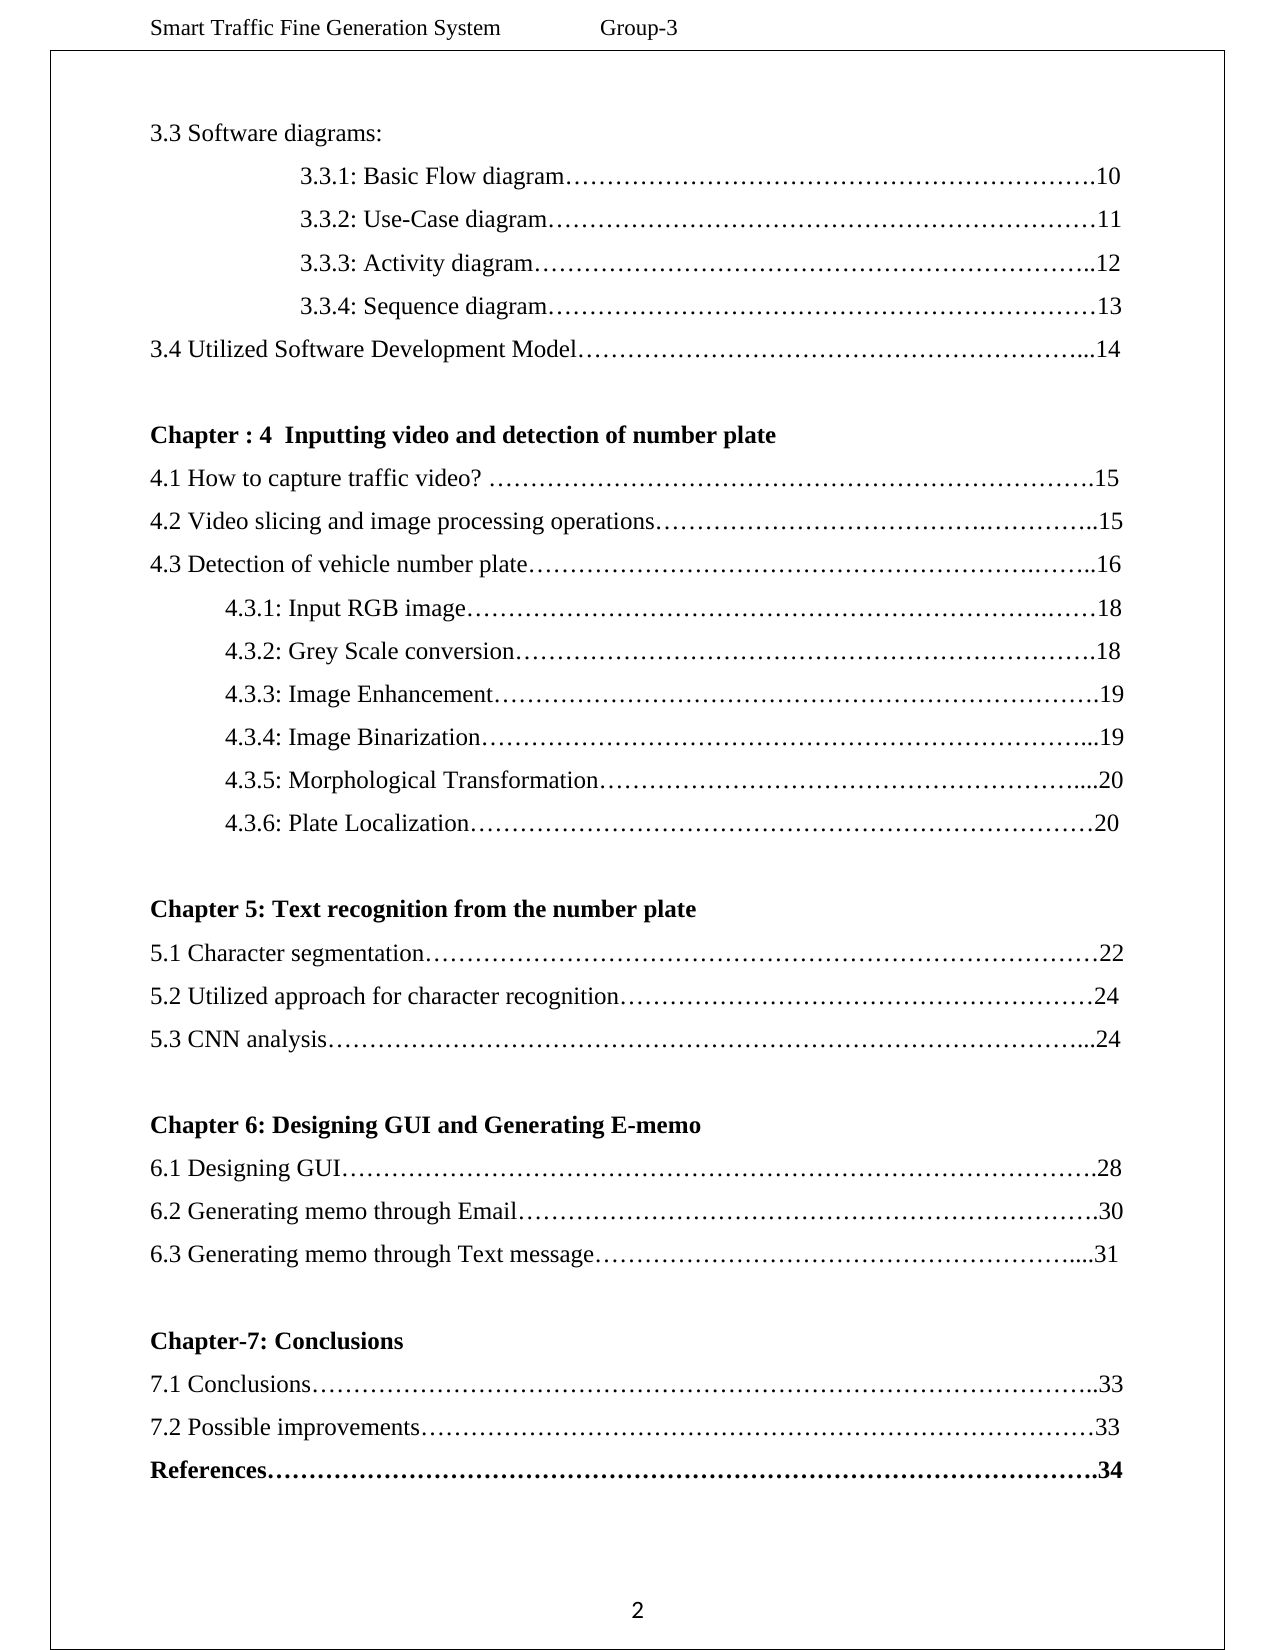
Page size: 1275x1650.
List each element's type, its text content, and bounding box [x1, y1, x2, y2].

text 4.3.3: Image Enhancement……………………………………………………………….19 [150, 679, 1125, 708]
text 4.3 Detection of vehicle number plate…………………………………………………….……..16 [150, 549, 1125, 578]
text Chapter : 4 Inputting video and detection of number plate [150, 420, 1125, 449]
text 4.3.1: Input RGB image…………………………………………………………….……18 [150, 593, 1125, 621]
text 4.3.5: Morphological Transformation…………………………………………………....20 [150, 765, 1125, 794]
text Chapter-7: Conclusions [150, 1326, 1125, 1354]
text 3.3.2: Use-Case diagram…………………………………………………………11 [225, 204, 1125, 233]
text Chapter 6: Designing GUI and Generating E-memo [150, 1110, 1125, 1139]
text 5.1 Character segmentation………………………………………………………………………22 [150, 938, 1125, 966]
text 4.3.4: Image Binarization………………………………………………………………...19 [150, 722, 1125, 751]
text 4.1 How to capture traffic video? ……………………………………………………………….15 [150, 463, 1125, 492]
text 3.3.4: Sequence diagram…………………………………………………………13 [225, 291, 1125, 319]
text 7.1 Conclusions…………………………………………………………………………………..33 [150, 1369, 1125, 1398]
text 6.2 Generating memo through Email…………………………………………………………….30 [150, 1196, 1125, 1225]
text Chapter 5: Text recognition from the number plate [150, 894, 1125, 923]
text 4.3.2: Grey Scale conversion…………………………………………………………….18 [150, 636, 1125, 664]
text 5.3 CNN analysis………………………………………………………………………………...24 [150, 1024, 1125, 1053]
text 5.2 Utilized approach for character recognition…………………………………………………24 [150, 981, 1125, 1009]
text 6.1 Designing GUI……………………………………………………………………………….28 [150, 1153, 1125, 1182]
text References……………………………………………………………………………………….34 [150, 1455, 1125, 1484]
text 6.3 Generating memo through Text message…………………………………………………....31 [150, 1239, 1125, 1268]
text 3.3.3: Activity diagram…………………………………………………………..12 [225, 248, 1125, 276]
text 4.2 Video slicing and image processing operations………………………………….…………..15 [150, 506, 1125, 535]
text 3.3 Software diagrams: [150, 118, 1125, 147]
text 3.3.1: Basic Flow diagram……………………………………………………….10 [225, 161, 1125, 190]
text 4.3.6: Plate Localization…………………………………………………………………20 [150, 808, 1125, 837]
text 3.4 Utilized Software Development Model……………………………………………………...14 [150, 334, 1125, 363]
text 7.2 Possible improvements………………………………………………………………………33 [150, 1412, 1125, 1441]
